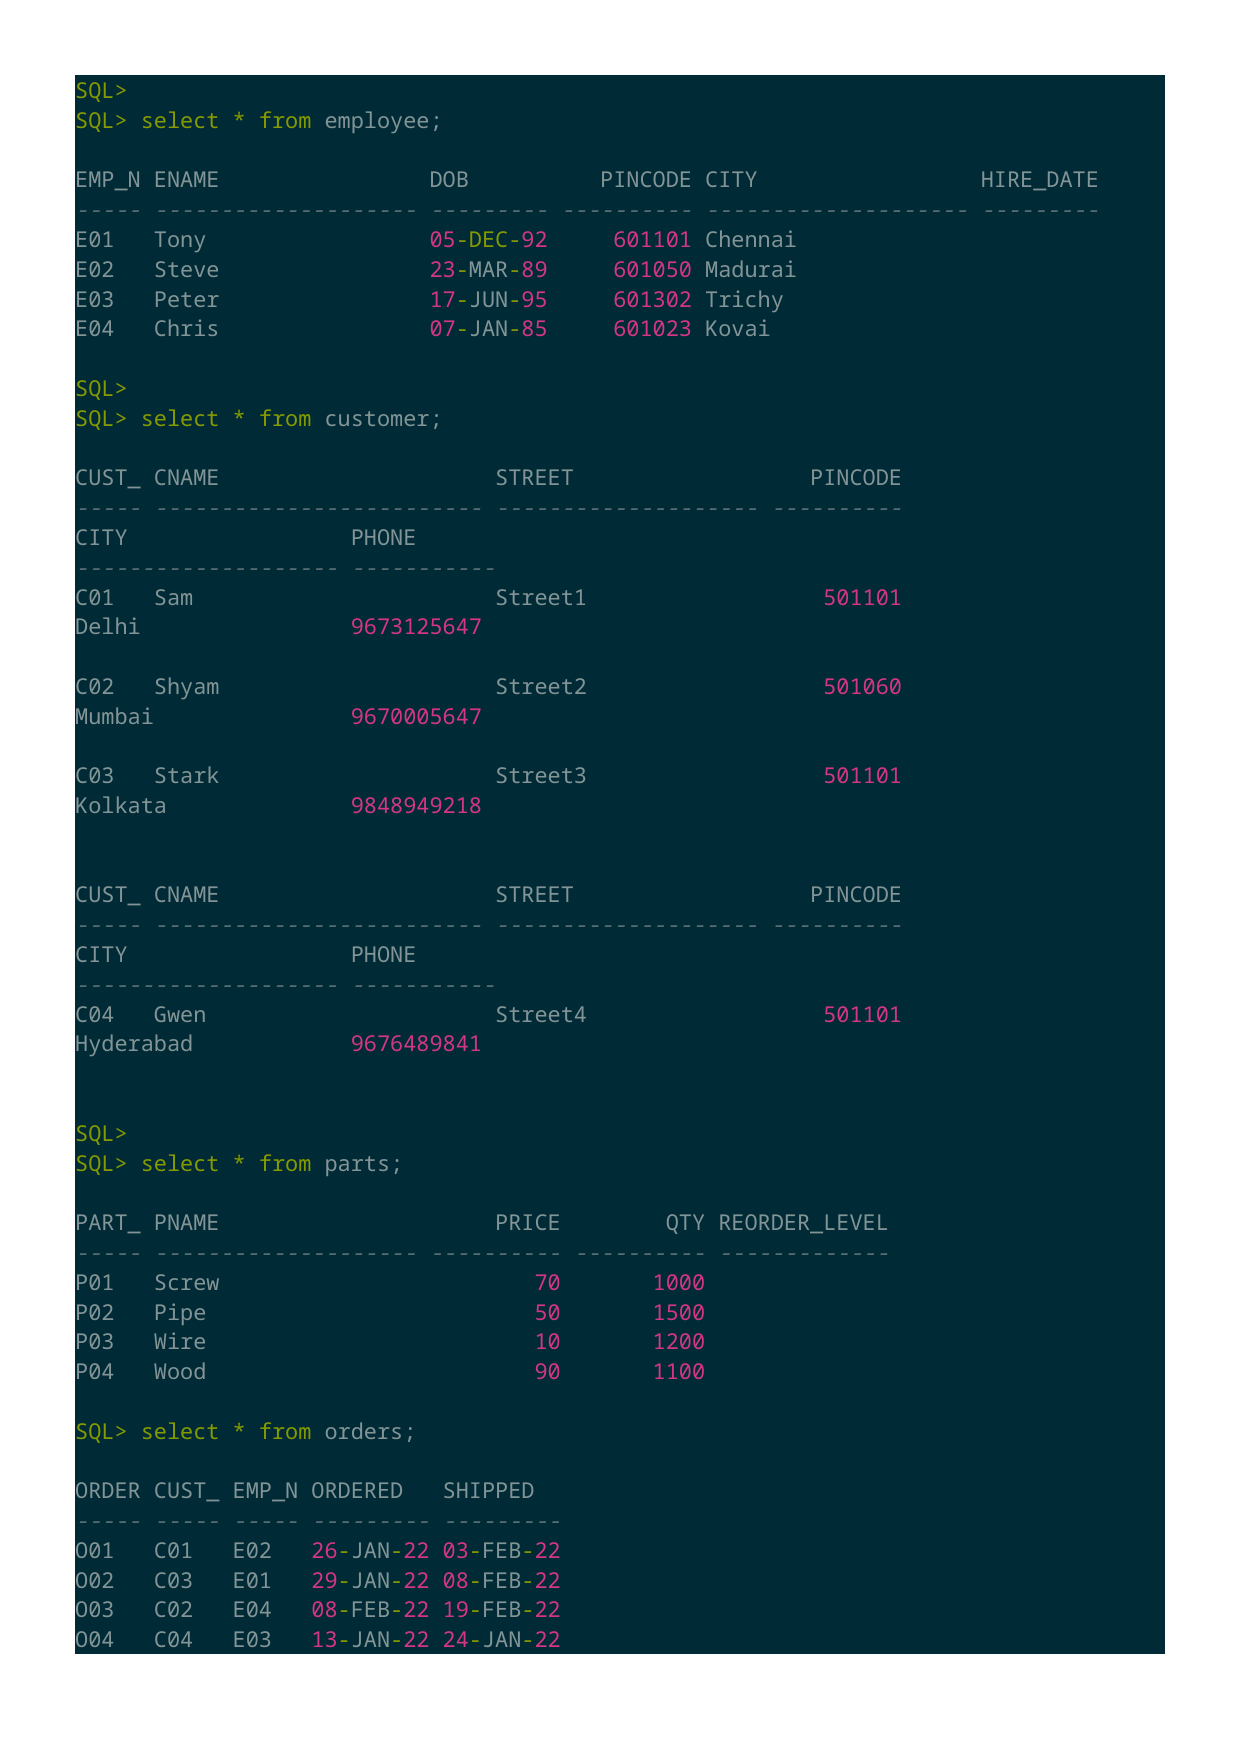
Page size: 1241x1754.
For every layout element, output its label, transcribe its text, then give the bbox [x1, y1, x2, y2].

text CITY PHONE [75, 522, 1165, 552]
text SQL> select * from customer; [75, 403, 1165, 432]
text Mumbai 9670005647 [75, 701, 1165, 730]
text ----- -------------------- --------- ---------- -------------------- --------- [75, 194, 1165, 224]
text SQL> [75, 373, 1165, 403]
text SQL> [75, 75, 1165, 105]
text O01 C01 E02 26-JAN-22 03-FEB-22 [75, 1535, 1165, 1564]
text C03 Stark Street3 501101 [75, 760, 1165, 790]
text E04 Chris 07-JAN-85 601023 Kovai [75, 313, 1165, 343]
text E01 Tony 05-DEC-92 601101 Chennai [75, 224, 1165, 254]
text ----- -------------------- ---------- ---------- ------------- [75, 1237, 1165, 1267]
text O02 C03 E01 29-JAN-22 08-FEB-22 [75, 1564, 1165, 1594]
text O03 C02 E04 08-FEB-22 19-FEB-22 [75, 1594, 1165, 1624]
text Delhi 9673125647 [75, 611, 1165, 641]
text CUST_ CNAME STREET PINCODE [75, 462, 1165, 492]
text -------------------- ----------- [75, 552, 1165, 581]
text E02 Steve 23-MAR-89 601050 Madurai [75, 254, 1165, 283]
text ORDER CUST_ EMP_N ORDERED SHIPPED [75, 1475, 1165, 1505]
text P04 Wood 90 1100 [75, 1356, 1165, 1386]
text CUST_ CNAME STREET PINCODE [75, 879, 1165, 909]
text Hyderabad 9676489841 [75, 1028, 1165, 1058]
text ----- ----- ----- --------- --------- [75, 1505, 1165, 1535]
text PART_ PNAME PRICE QTY REORDER_LEVEL [75, 1207, 1165, 1237]
text ----- ------------------------- -------------------- ---------- [75, 909, 1165, 939]
text SQL> select * from parts; [75, 1147, 1165, 1177]
text CITY PHONE [75, 939, 1165, 969]
text Kolkata 9848949218 [75, 790, 1165, 820]
text SQL> select * from orders; [75, 1416, 1165, 1445]
text -------------------- ----------- [75, 969, 1165, 998]
text P02 Pipe 50 1500 [75, 1296, 1165, 1326]
text SQL> select * from employee; [75, 105, 1165, 134]
text P03 Wire 10 1200 [75, 1326, 1165, 1356]
text C04 Gwen Street4 501101 [75, 998, 1165, 1028]
text SQL> [75, 1118, 1165, 1147]
text E03 Peter 17-JUN-95 601302 Trichy [75, 283, 1165, 313]
text ----- ------------------------- -------------------- ---------- [75, 492, 1165, 522]
text P01 Screw 70 1000 [75, 1267, 1165, 1296]
text C02 Shyam Street2 501060 [75, 671, 1165, 701]
text C01 Sam Street1 501101 [75, 581, 1165, 611]
text O04 C04 E03 13-JAN-22 24-JAN-22 [75, 1624, 1165, 1654]
text EMP_N ENAME DOB PINCODE CITY HIRE_DATE [75, 164, 1165, 194]
